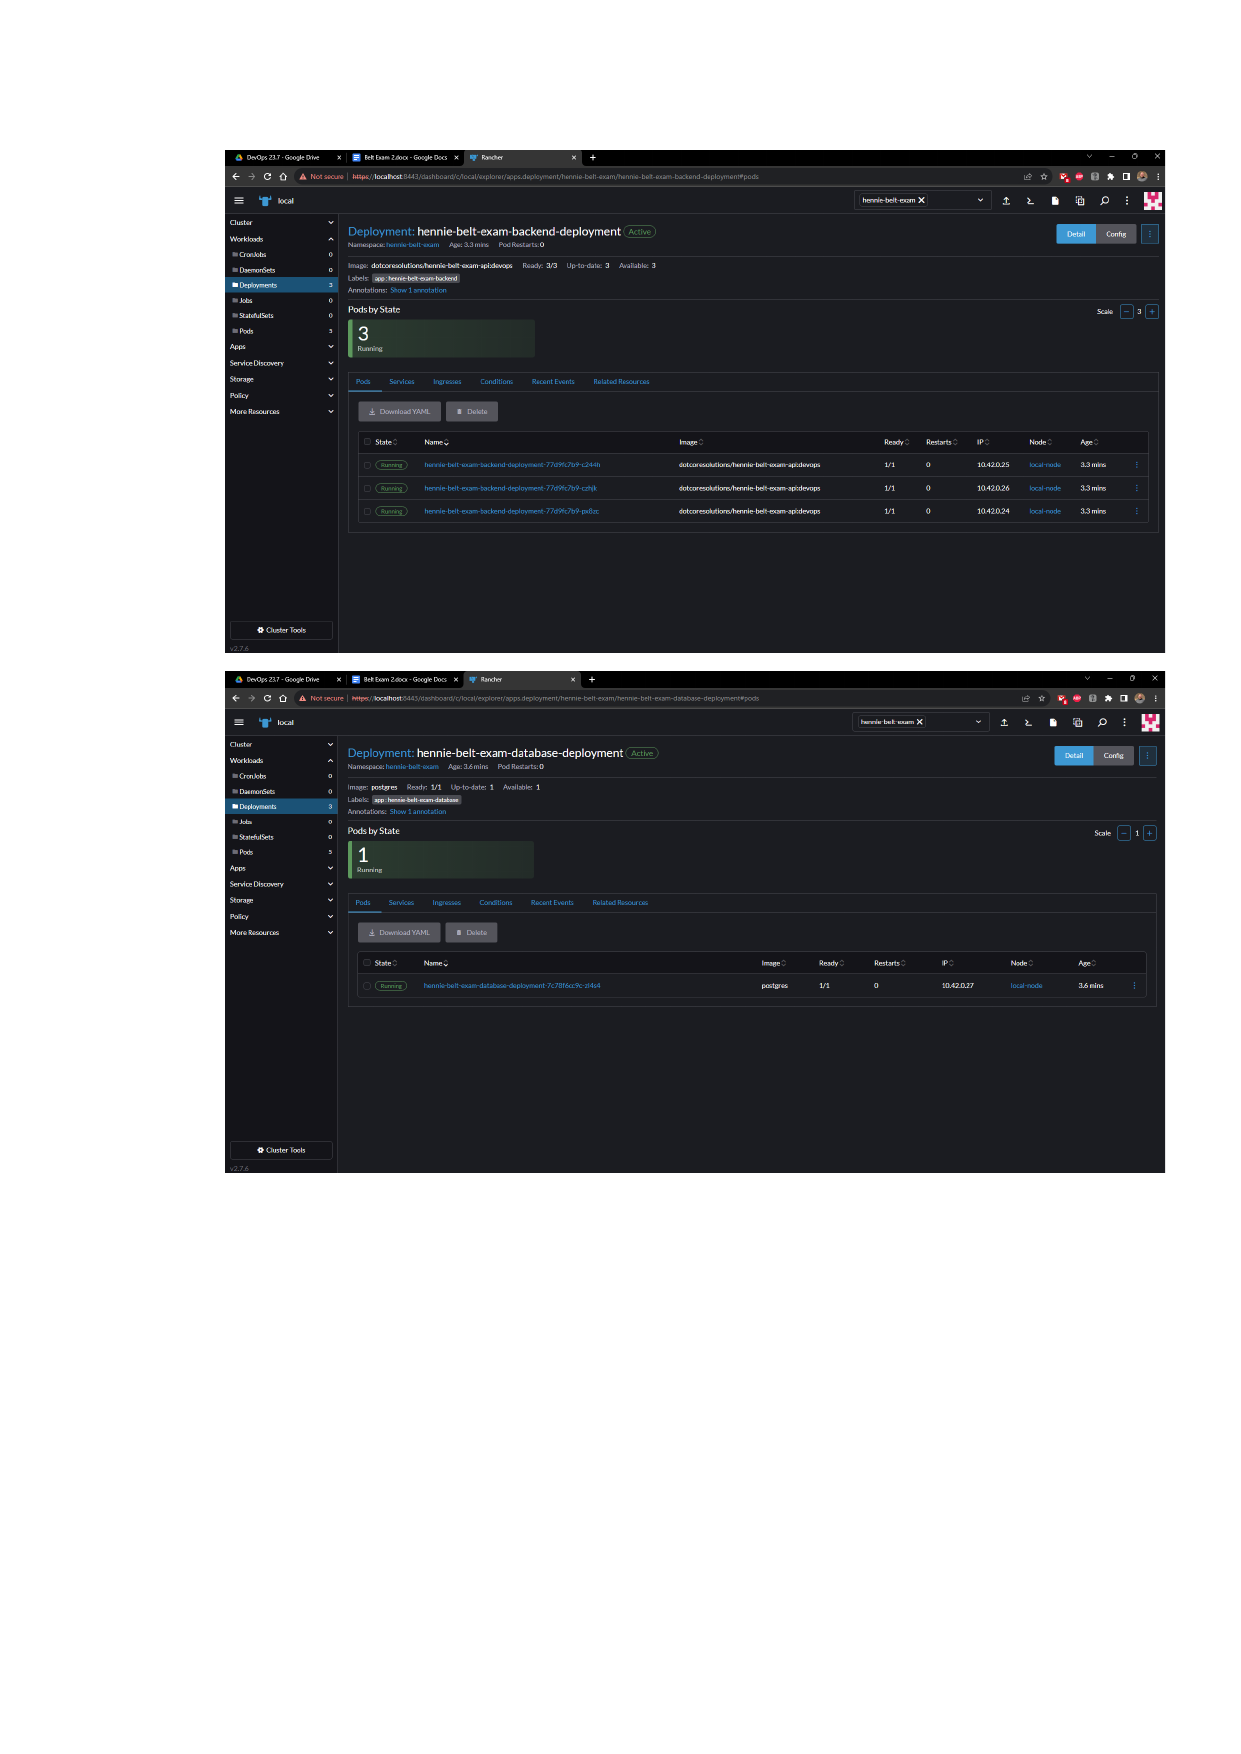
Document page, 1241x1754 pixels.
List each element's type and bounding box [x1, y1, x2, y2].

picture [225, 671, 1166, 1173]
picture [225, 150, 1166, 653]
